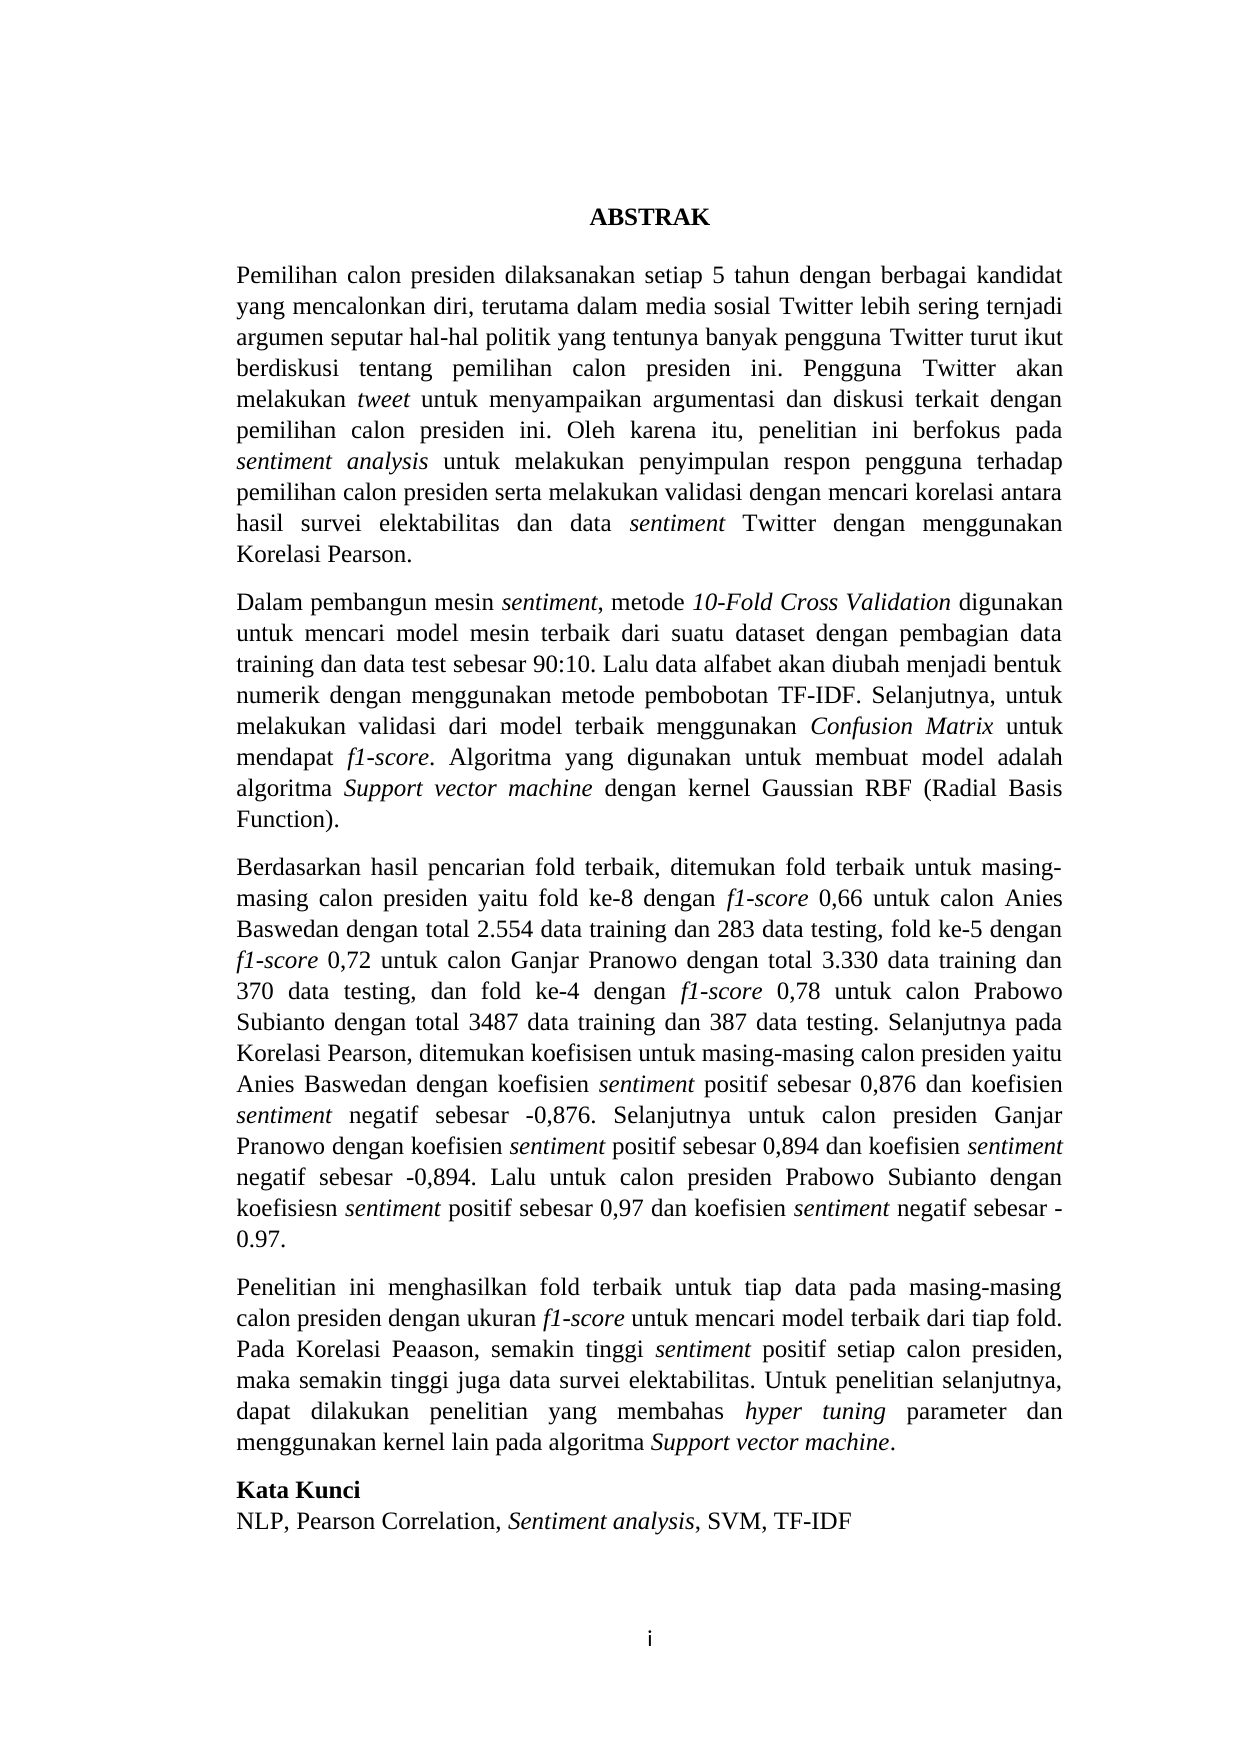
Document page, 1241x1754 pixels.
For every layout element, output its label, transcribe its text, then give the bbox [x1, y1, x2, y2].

text NLP, Pearson Correlation, Sentiment analysis, SVM, TF-IDF [236, 1506, 1063, 1535]
text Penelitian ini menghasilkan fold terbaik untuk tiap data pada masing-masing calon presiden dengan ukuran f1-score untuk mencari model terbaik dari tiap fold. Pada Korelasi Peaason, semakin tinggi sentiment positif setiap calon presiden, maka semakin tinggi juga data survei elektabilitas. Untuk penelitian selanjutnya, dapat dilakukan penelitian yang membahas hyper tuning parameter dan menggunakan kernel lain pada algoritma Support vector machine. [236, 1272, 1063, 1456]
text Kata Kunci [236, 1475, 1063, 1504]
text Pemilihan calon presiden dilaksanakan setiap 5 tahun dengan berbagai kandidat yang mencalonkan diri, terutama dalam media sosial Twitter lebih sering ternjadi argumen seputar hal-hal politik yang tentunya banyak pengguna Twitter turut ikut berdiskusi tentang pemilihan calon presiden ini. Pengguna Twitter akan melakukan tweet untuk menyampaikan argumentasi dan diskusi terkait dengan pemilihan calon presiden ini. Oleh karena itu, penelitian ini berfokus pada sentiment analysis untuk melakukan penyimpulan respon pengguna terhadap pemilihan calon presiden serta melakukan validasi dengan mencari korelasi antara hasil survei elektabilitas dan data sentiment Twitter dengan menggunakan Korelasi Pearson. [236, 260, 1063, 568]
subtitle ABSTRAK [236, 202, 1063, 231]
text Dalam pembangun mesin sentiment, metode 10-Fold Cross Validation digunakan untuk mencari model mesin terbaik dari suatu dataset dengan pembagian data training dan data test sebesar 90:10. Lalu data alfabet akan diubah menjadi bentuk numerik dengan menggunakan metode pembobotan TF-IDF. Selanjutnya, untuk melakukan validasi dari model terbaik menggunakan Confusion Matrix untuk mendapat f1-score. Algoritma yang digunakan untuk membuat model adalah algoritma Support vector machine dengan kernel Gaussian RBF (Radial Basis Function). [236, 587, 1063, 833]
text Berdasarkan hasil pencarian fold terbaik, ditemukan fold terbaik untuk masing-masing calon presiden yaitu fold ke-8 dengan f1-score 0,66 untuk calon Anies Baswedan dengan total 2.554 data training dan 283 data testing, fold ke-5 dengan f1-score 0,72 untuk calon Ganjar Pranowo dengan total 3.330 data training dan 370 data testing, dan fold ke-4 dengan f1-score 0,78 untuk calon Prabowo Subianto dengan total 3487 data training dan 387 data testing. Selanjutnya pada Korelasi Pearson, ditemukan koefisisen untuk masing-masing calon presiden yaitu Anies Baswedan dengan koefisien sentiment positif sebesar 0,876 dan koefisien sentiment negatif sebesar -0,876. Selanjutnya untuk calon presiden Ganjar Pranowo dengan koefisien sentiment positif sebesar 0,894 dan koefisien sentiment negatif sebesar -0,894. Lalu untuk calon presiden Prabowo Subianto dengan koefisiesn sentiment positif sebesar 0,97 dan koefisien sentiment negatif sebesar -0.97. [236, 852, 1063, 1253]
